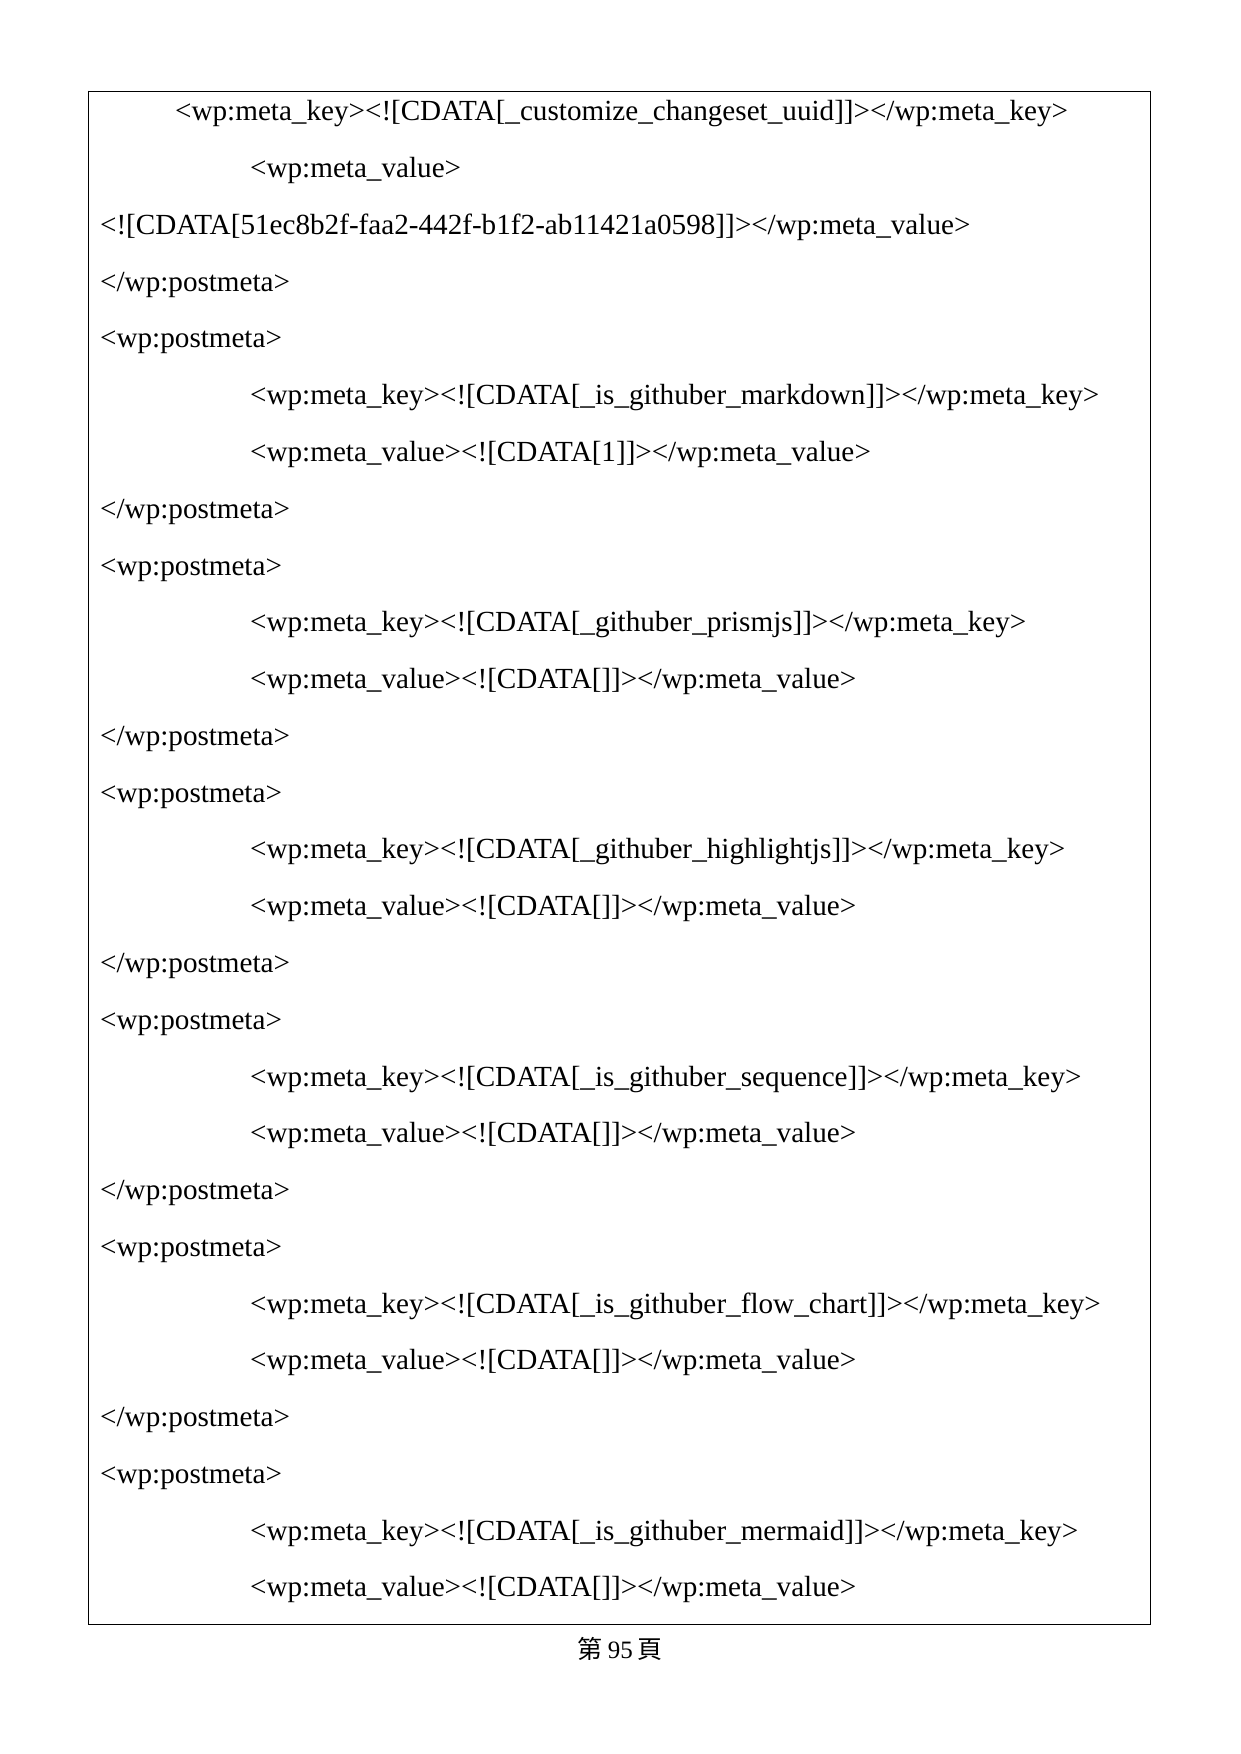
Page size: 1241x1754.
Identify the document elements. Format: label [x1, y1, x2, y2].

table_cell [89, 92, 1150, 1624]
